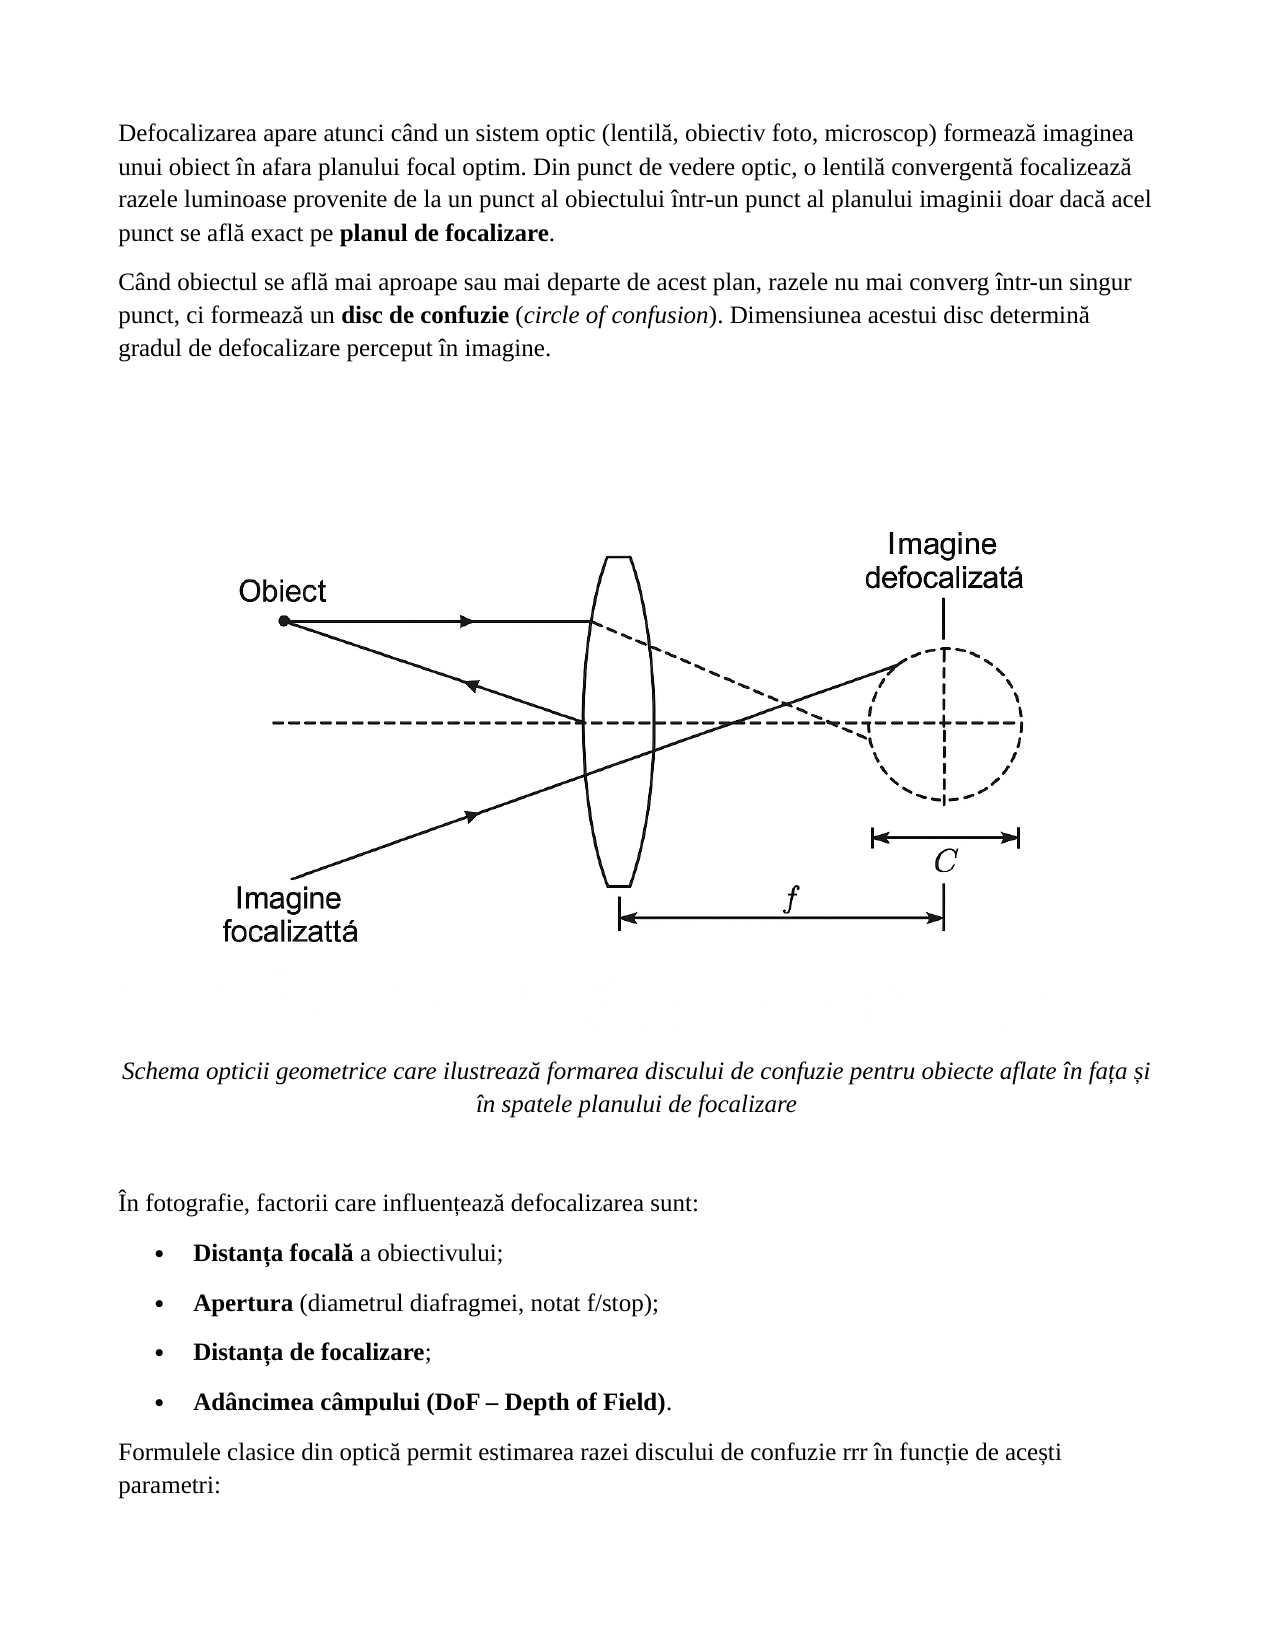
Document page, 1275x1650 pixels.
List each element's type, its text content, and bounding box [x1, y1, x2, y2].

list Distanța focală a obiectivului; [156, 1238, 1157, 1267]
text Schema opticii geometrice care ilustrează formarea discului de confuzie pentru obiecte aflate în fața și în spatele planului de focalizare [118, 1056, 1157, 1118]
list Apertura (diametrul diafragmei, notat f/stop); [156, 1288, 1157, 1317]
list Distanța de focalizare; [156, 1337, 1157, 1366]
picture [118, 432, 1157, 1035]
list Adâncimea câmpului (DoF – Depth of Field). [156, 1387, 1157, 1416]
text Formulele clasice din optică permit estimarea razei discului de confuzie rrr în funcție de acești parametri: [118, 1437, 1157, 1499]
text În fotografie, factorii care influențează defocalizarea sunt: [118, 1188, 1157, 1217]
text Când obiectul se află mai aproape sau mai departe de acest plan, razele nu mai converg într-un singur punct, ci formează un disc de confuzie (circle of confusion). Dimensiunea acestui disc determină gradul de defocalizare perceput în imagine. [118, 267, 1157, 362]
text Defocalizarea apare atunci când un sistem optic (lentilă, obiectiv foto, microscop) formează imaginea unui obiect în afara planului focal optim. Din punct de vedere optic, o lentilă convergentă focalizează razele luminoase provenite de la un punct al obiectului într-un punct al planului imaginii doar dacă acel punct se află exact pe planul de focalizare. [118, 118, 1157, 246]
